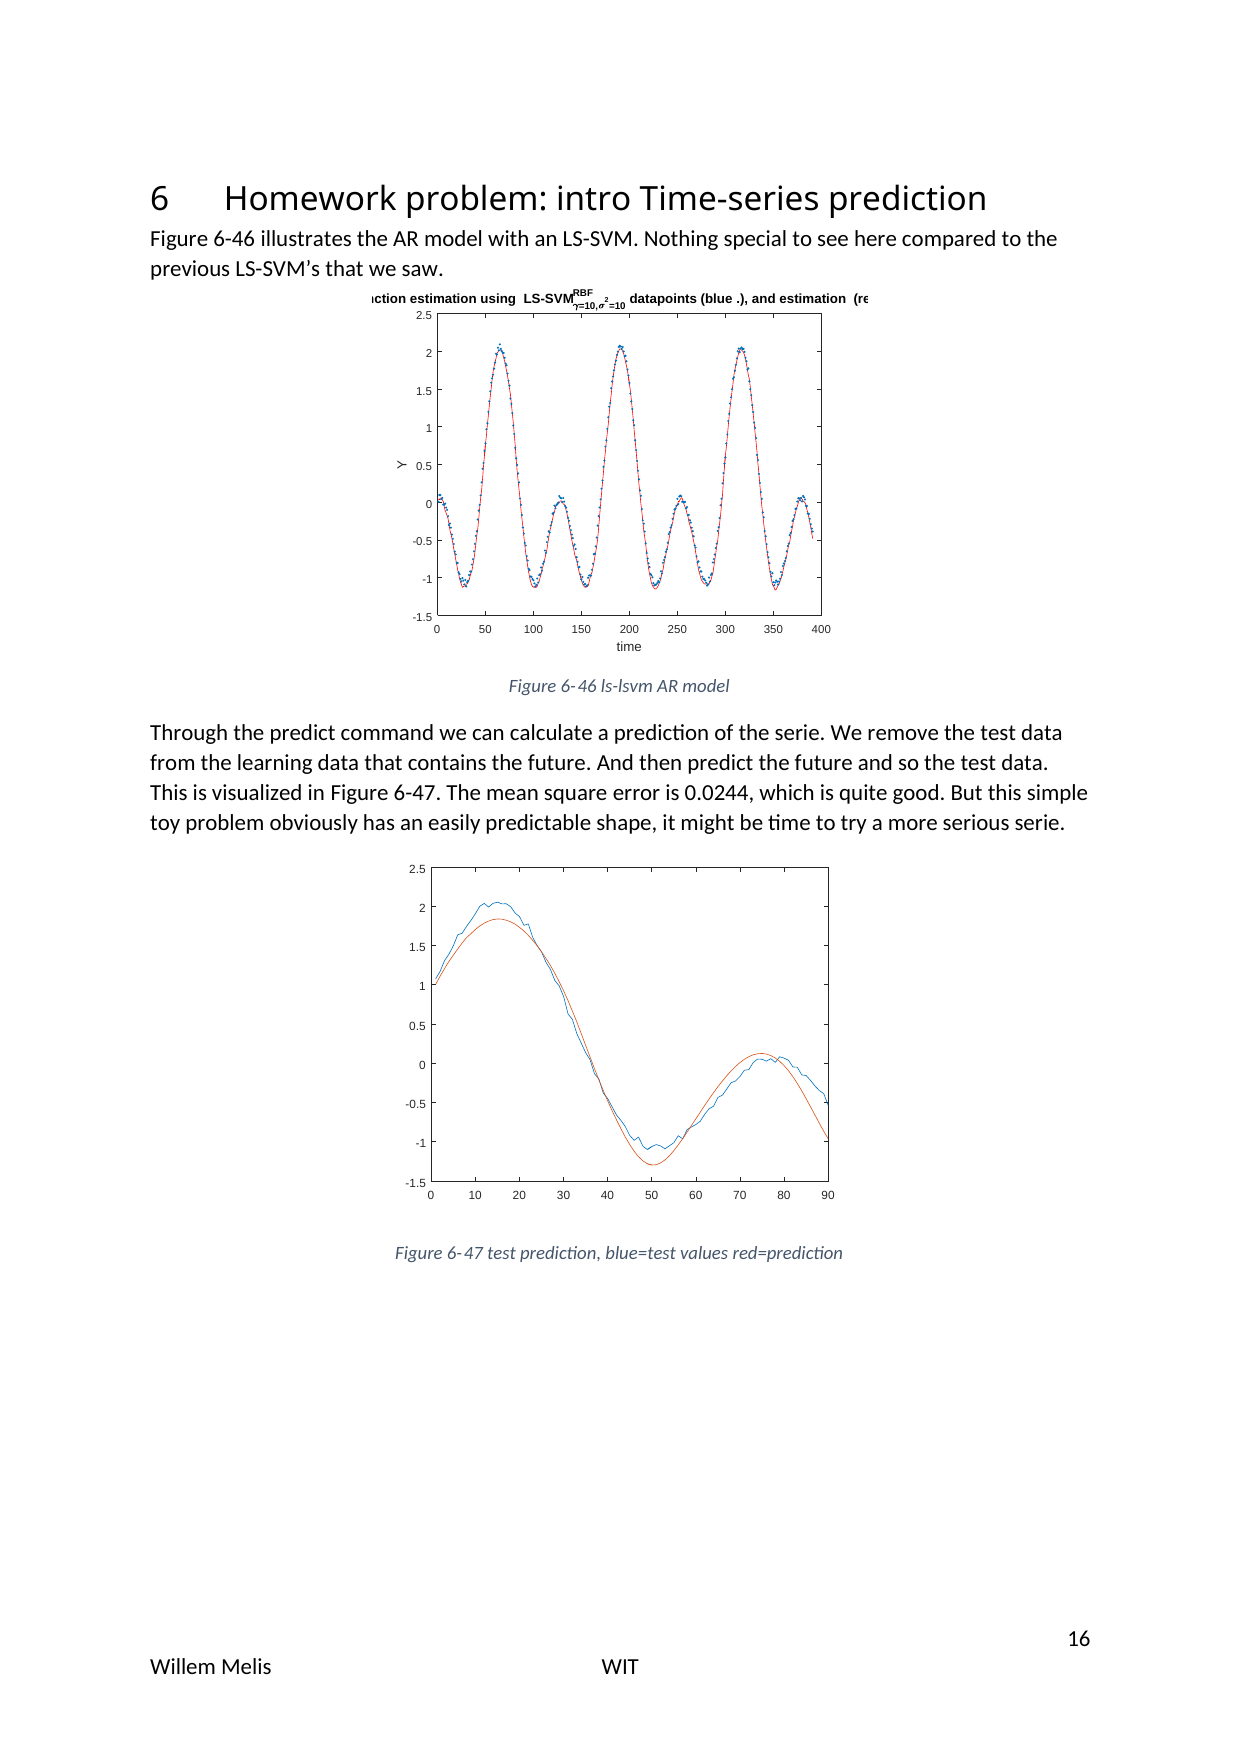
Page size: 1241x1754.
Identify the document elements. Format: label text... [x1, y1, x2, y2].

subtitle Homework problem: intro Time-series prediction [150, 175, 1090, 220]
